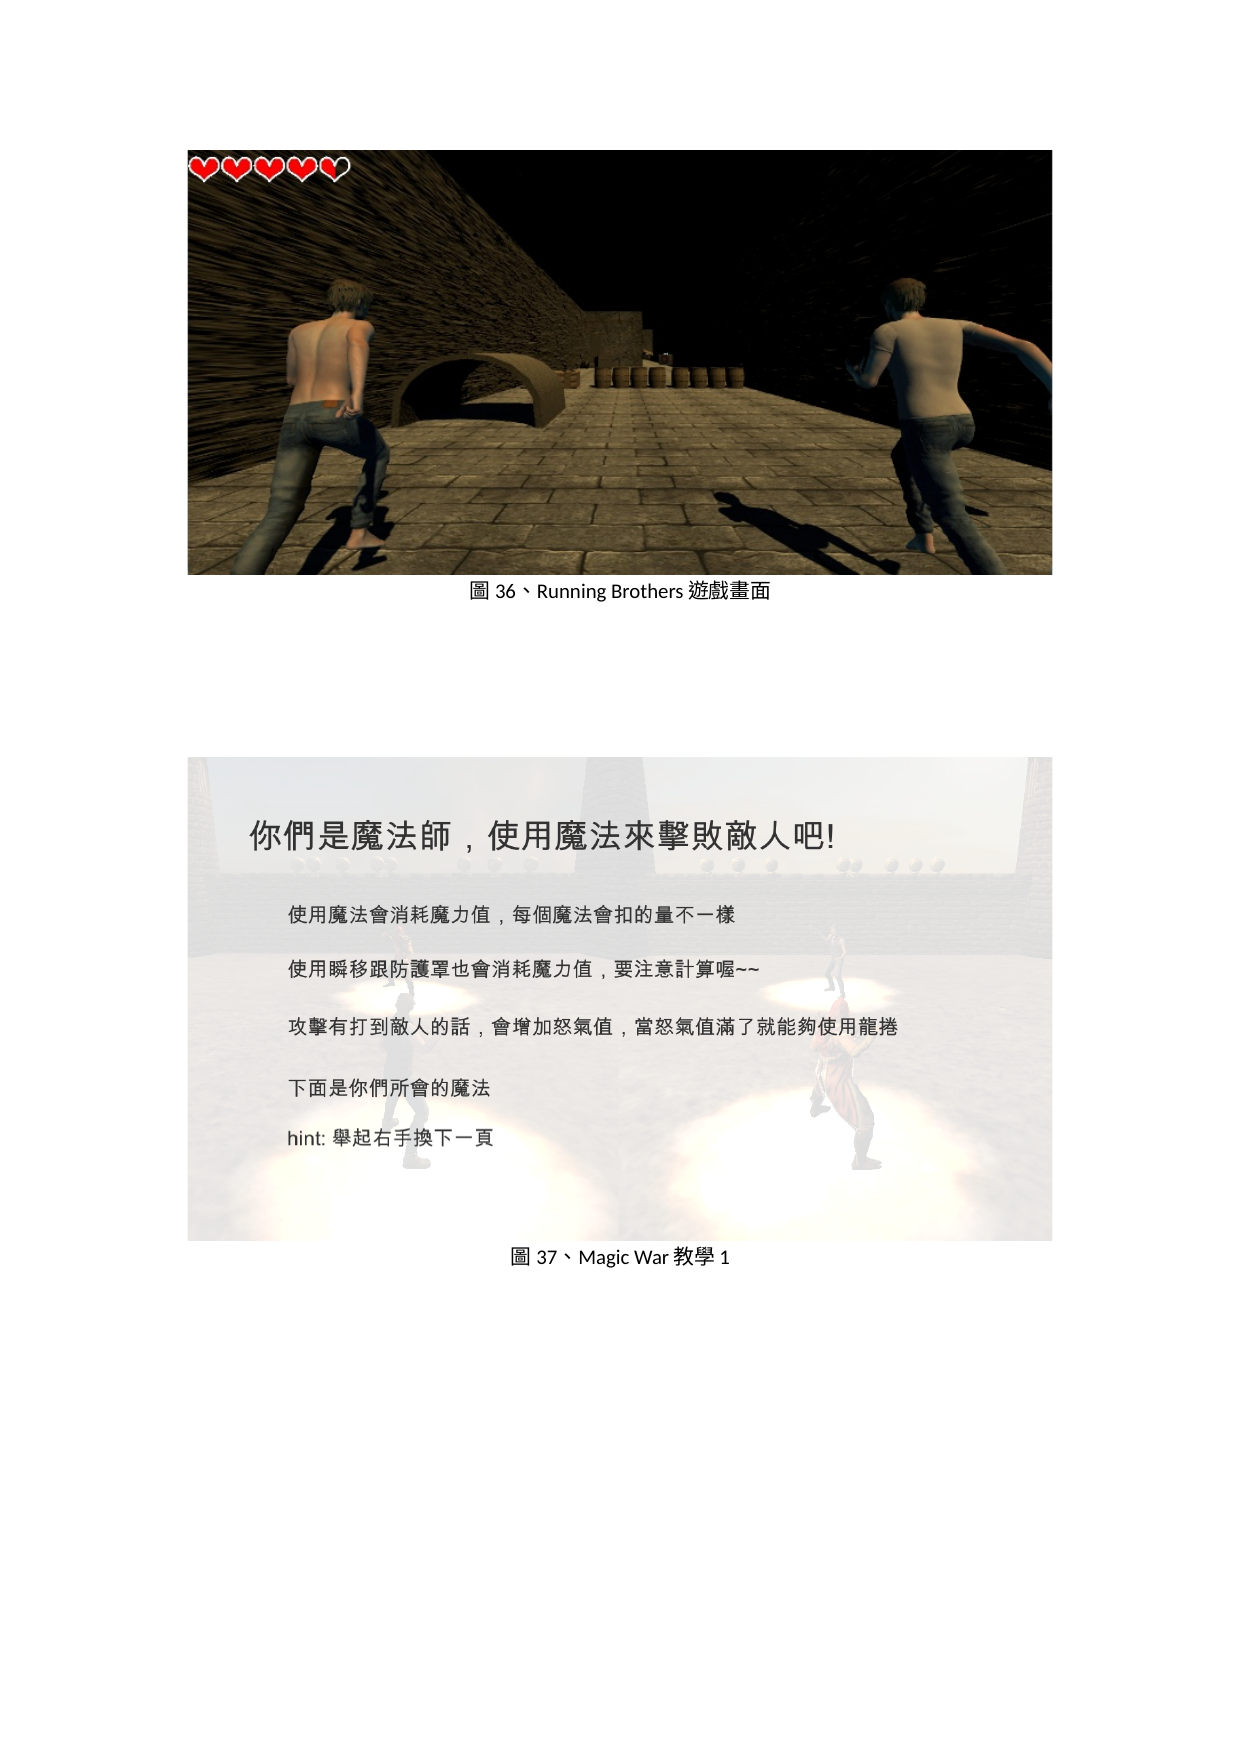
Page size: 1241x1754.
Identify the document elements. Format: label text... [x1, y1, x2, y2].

picture [187, 150, 1053, 575]
text 圖 37、Magic War教學1 [150, 1241, 1090, 1271]
picture [187, 757, 1053, 1241]
text 圖 36、Running Brothers遊戲畫面 [150, 575, 1090, 605]
